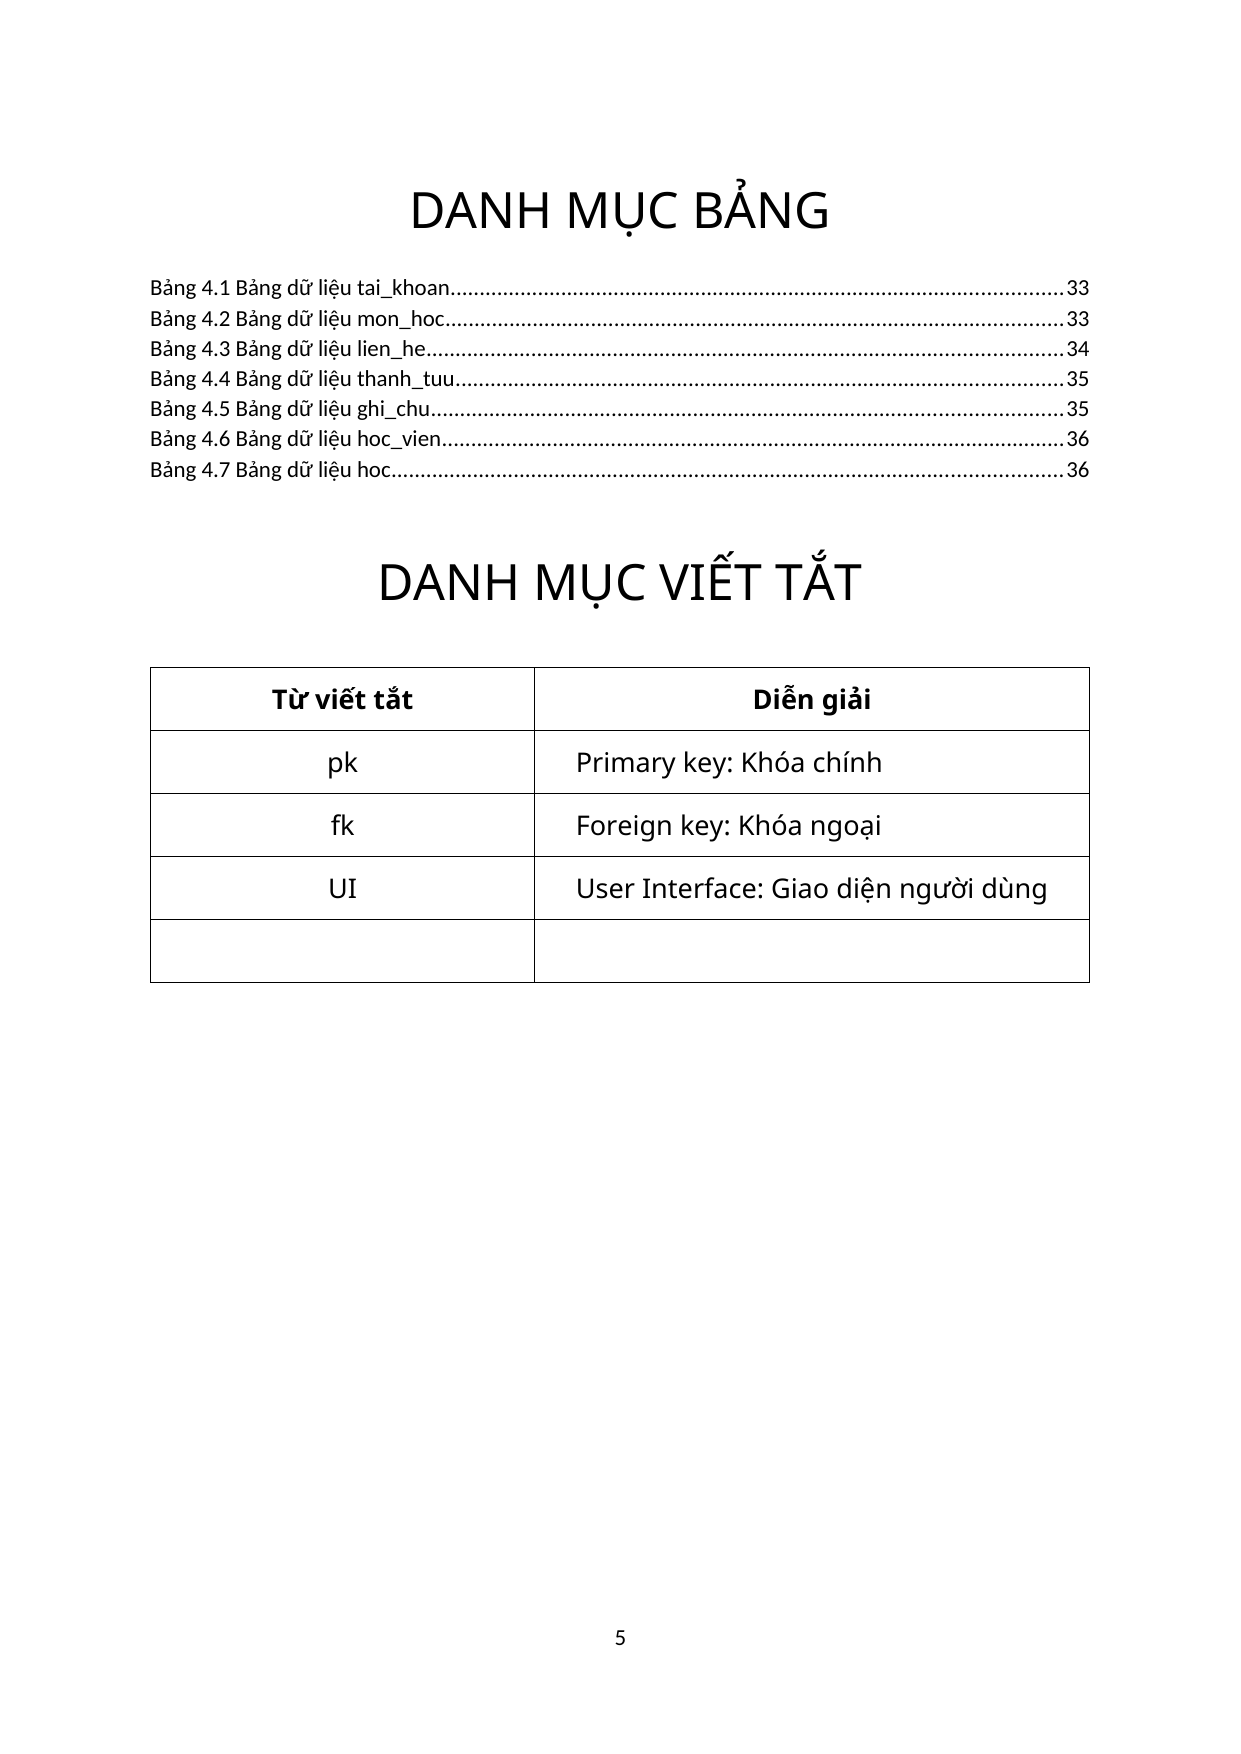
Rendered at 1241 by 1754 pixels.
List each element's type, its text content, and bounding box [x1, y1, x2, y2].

text Bảng 4.6 Bảng dữ liệu hoc_vien 36 [150, 424, 1090, 453]
table_cell fk [151, 794, 534, 856]
table_cell pk [151, 731, 534, 793]
text Bảng 4.4 Bảng dữ liệu thanh_tuu 35 [150, 364, 1090, 392]
table_header Từ viết tắt [151, 668, 534, 730]
text Bảng 4.1 Bảng dữ liệu tai_khoan 33 [150, 273, 1090, 302]
text Bảng 4.3 Bảng dữ liệu lien_he 34 [150, 334, 1090, 362]
subtitle DANH MỤC BẢNG [150, 175, 1090, 243]
text Bảng 4.2 Bảng dữ liệu mon_hoc 33 [150, 304, 1090, 332]
text Bảng 4.5 Bảng dữ liệu ghi_chu 35 [150, 394, 1090, 422]
table_cell User Interface: Giao diện người dùng [535, 857, 1089, 919]
table_cell [151, 920, 534, 982]
text Bảng 4.7 Bảng dữ liệu hoc 36 [150, 455, 1090, 483]
table_cell Primary key: Khóa chính [535, 731, 1089, 793]
subtitle DANH MỤC VIẾT TẮT [150, 547, 1090, 615]
table_cell UI [151, 857, 534, 919]
table_cell Foreign key: Khóa ngoại [535, 794, 1089, 856]
table_cell [535, 920, 1089, 982]
table_header Diễn giải [535, 668, 1089, 730]
